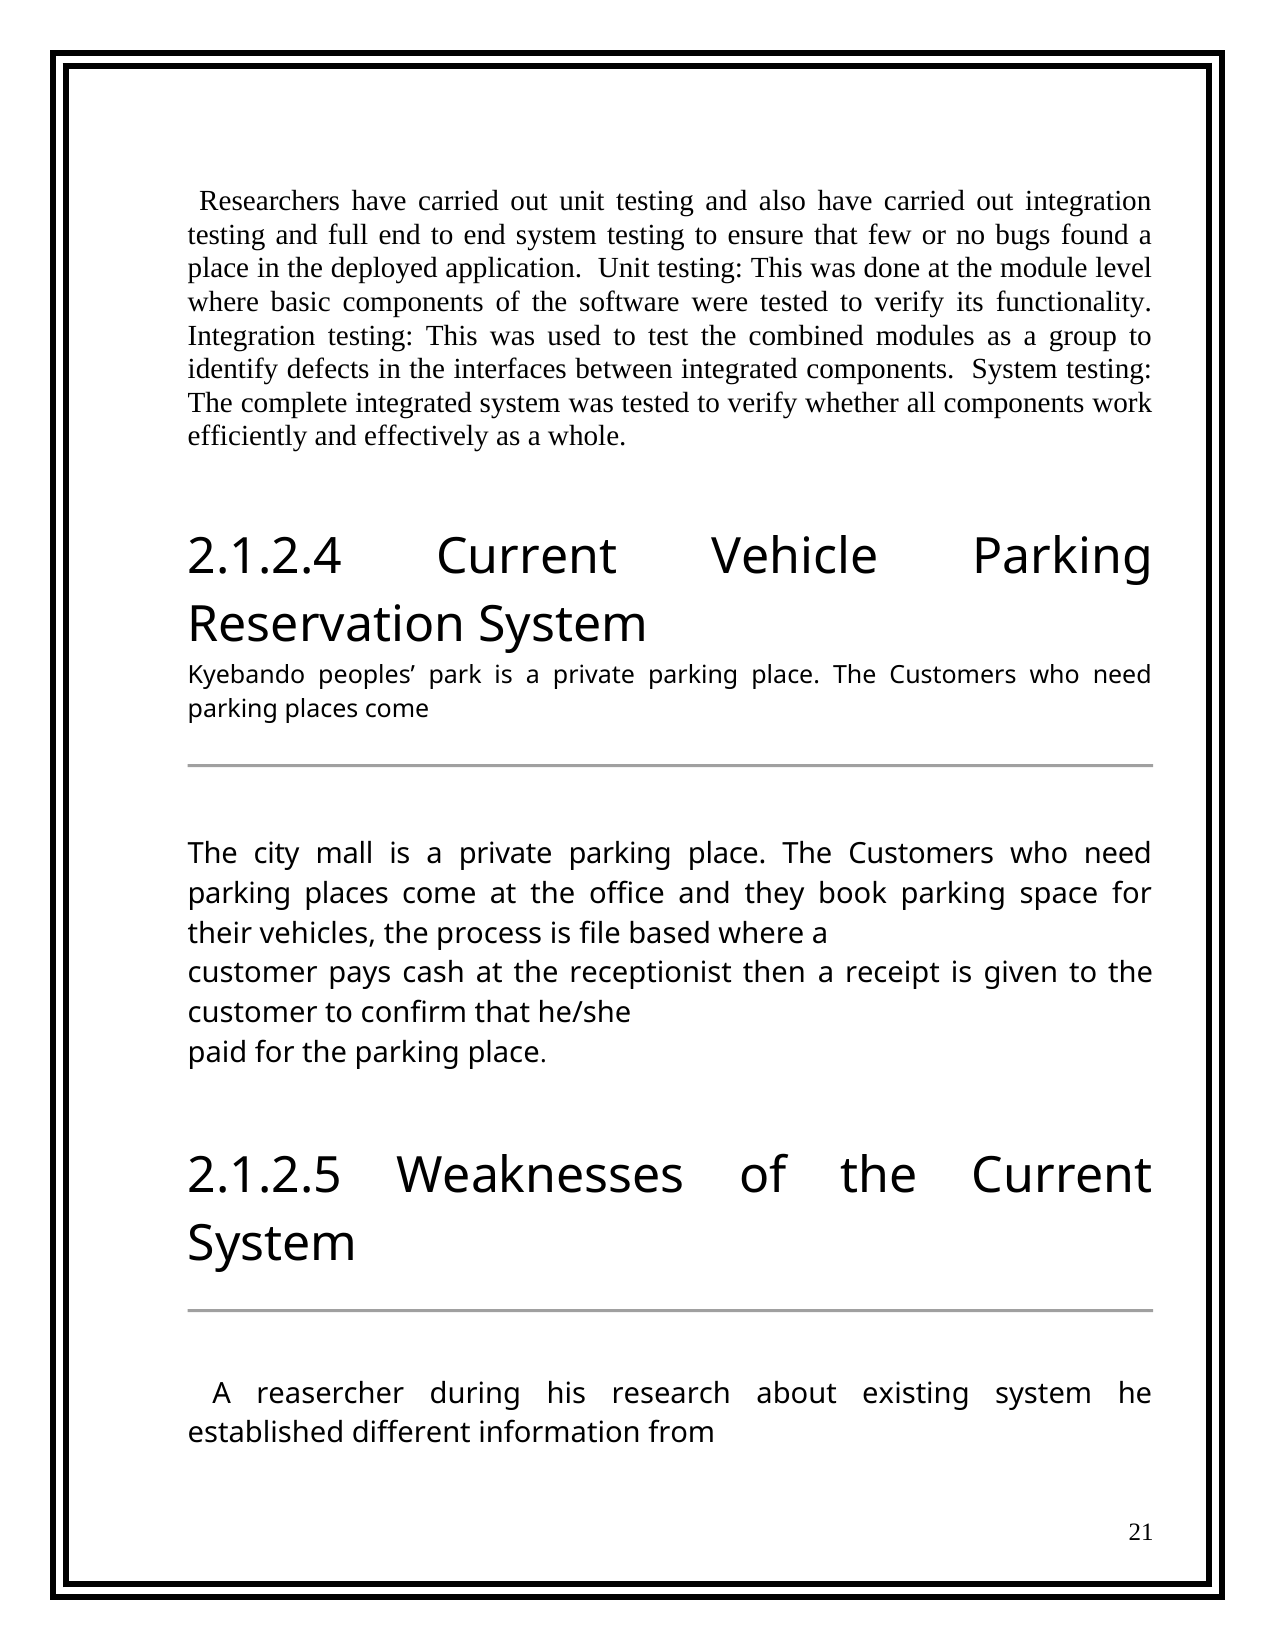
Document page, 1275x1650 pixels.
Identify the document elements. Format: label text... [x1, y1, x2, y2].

text A reasercher during his research about existing system he established different information from [187, 1372, 1153, 1451]
text 2.1.2.4 Current Vehicle Parking Reservation System [187, 520, 1153, 656]
text paid for the parking place. [187, 1031, 1153, 1071]
text Kyebando peoples’ park is a private parking place. The Customers who need parking places come [187, 656, 1153, 724]
text Researchers have carried out unit testing and also have carried out integration testing and full end to end system testing to ensure that few or no bugs found a place in the deployed application. Unit testing: This was done at the module level where basic components of the software were tested to verify its functionality. Integration testing: This was used to test the combined modules as a group to identify defects in the interfaces between integrated components. System testing: The complete integrated system was tested to verify whether all components work efficiently and effectively as a whole. [187, 183, 1153, 452]
text customer pays cash at the receptionist then a receipt is given to the customer to confirm that he/she [187, 952, 1153, 1031]
text The city mall is a private parking place. The Customers who need parking places come at the office and they book parking space for their vehicles, the process is file based where a [187, 832, 1153, 952]
text 2.1.2.5 Weaknesses of the Current System [187, 1139, 1153, 1275]
